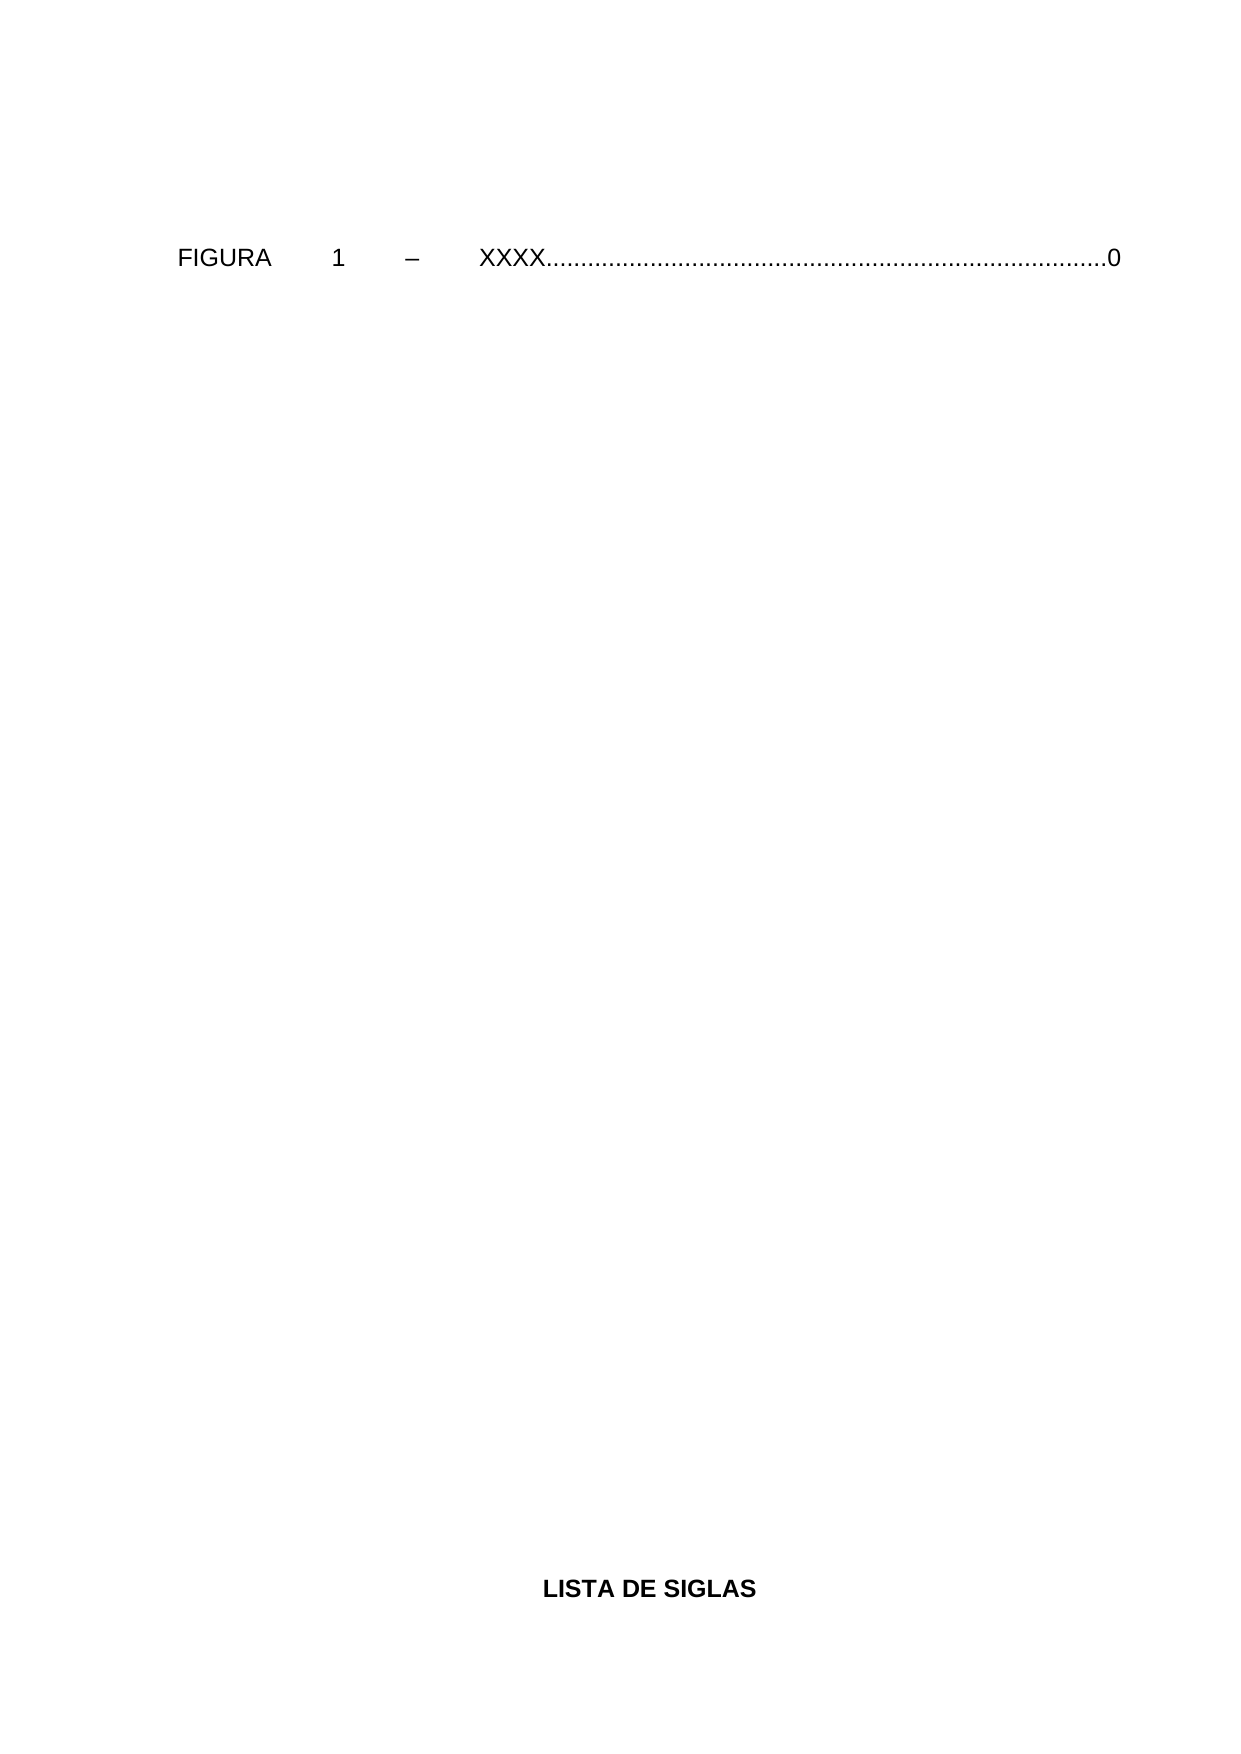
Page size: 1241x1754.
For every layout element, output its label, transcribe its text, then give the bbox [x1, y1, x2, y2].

text FIGURA 1 – XXXX.................................................................................0 [177, 243, 1122, 272]
text LISTA DE SIGLAS [177, 1574, 1122, 1603]
